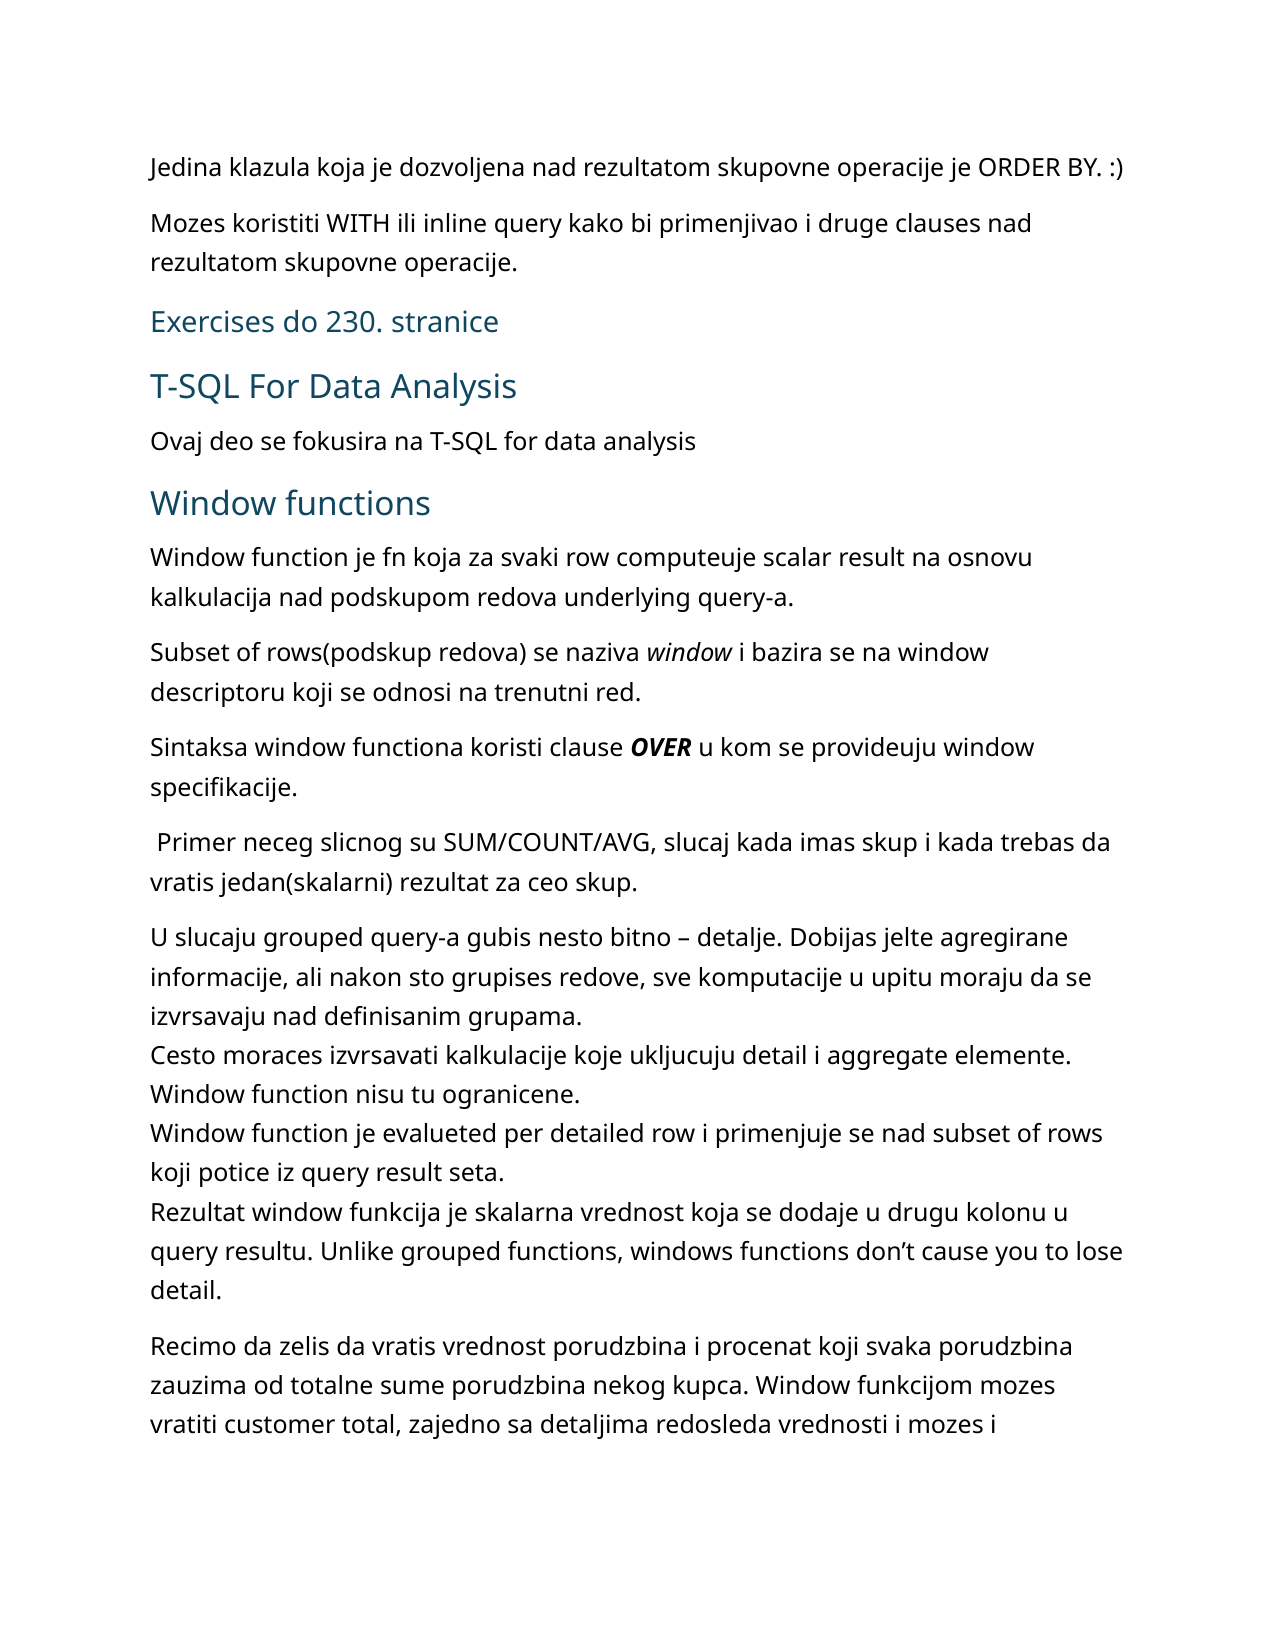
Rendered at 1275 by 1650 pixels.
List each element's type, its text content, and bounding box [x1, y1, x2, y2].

subtitle T-SQL For Data Analysis [150, 363, 1125, 408]
text Jedina klazula koja je dozvoljena nad rezultatom skupovne operacije je ORDER BY. :) [150, 150, 1125, 184]
text Sintaksa window functiona koristi clause OVER u kom se provideuju window specifikacije. [150, 730, 1125, 803]
text Window function je fn koja za svaki row computeuje scalar result na osnovu kalkulacija nad podskupom redova underlying query-a. [150, 540, 1125, 613]
text Subset of rows(podskup redova) se naziva window i bazira se na window descriptoru koji se odnosi na trenutni red. [150, 635, 1125, 708]
subtitle Window functions [150, 479, 1125, 525]
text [150, 1328, 1125, 1441]
subtitle Exercises do 230. stranice [150, 301, 1125, 341]
text Primer neceg slicnog su SUM/COUNT/AVG, slucaj kada imas skup i kada trebas da vratis jedan(skalarni) rezultat za ceo skup. [150, 825, 1125, 898]
text Ovaj deo se fokusira na T-SQL for data analysis [150, 424, 1125, 458]
text Mozes koristiti WITH ili inline query kako bi primenjivao i druge clauses nad rezultatom skupovne operacije. [150, 206, 1125, 279]
text U slucaju grouped query-a gubis nesto bitno – detalje. Dobijas jelte agregirane informacije, ali nakon sto grupises redove, sve komputacije u upitu moraju da se izvrsavaju nad definisanim grupama. Cesto moraces izvrsavati kalkulacije koje ukljucuju detail i aggregate elemente. Window function nisu tu ogranicene. Window function je evalueted per detailed row i primenjuje se nad subset of rows koji potice iz query result seta. Rezultat window funkcija je skalarna vrednost koja se dodaje u drugu kolonu u query resultu. Unlike grouped functions, windows functions don’t cause you to lose detail. [150, 920, 1125, 1307]
